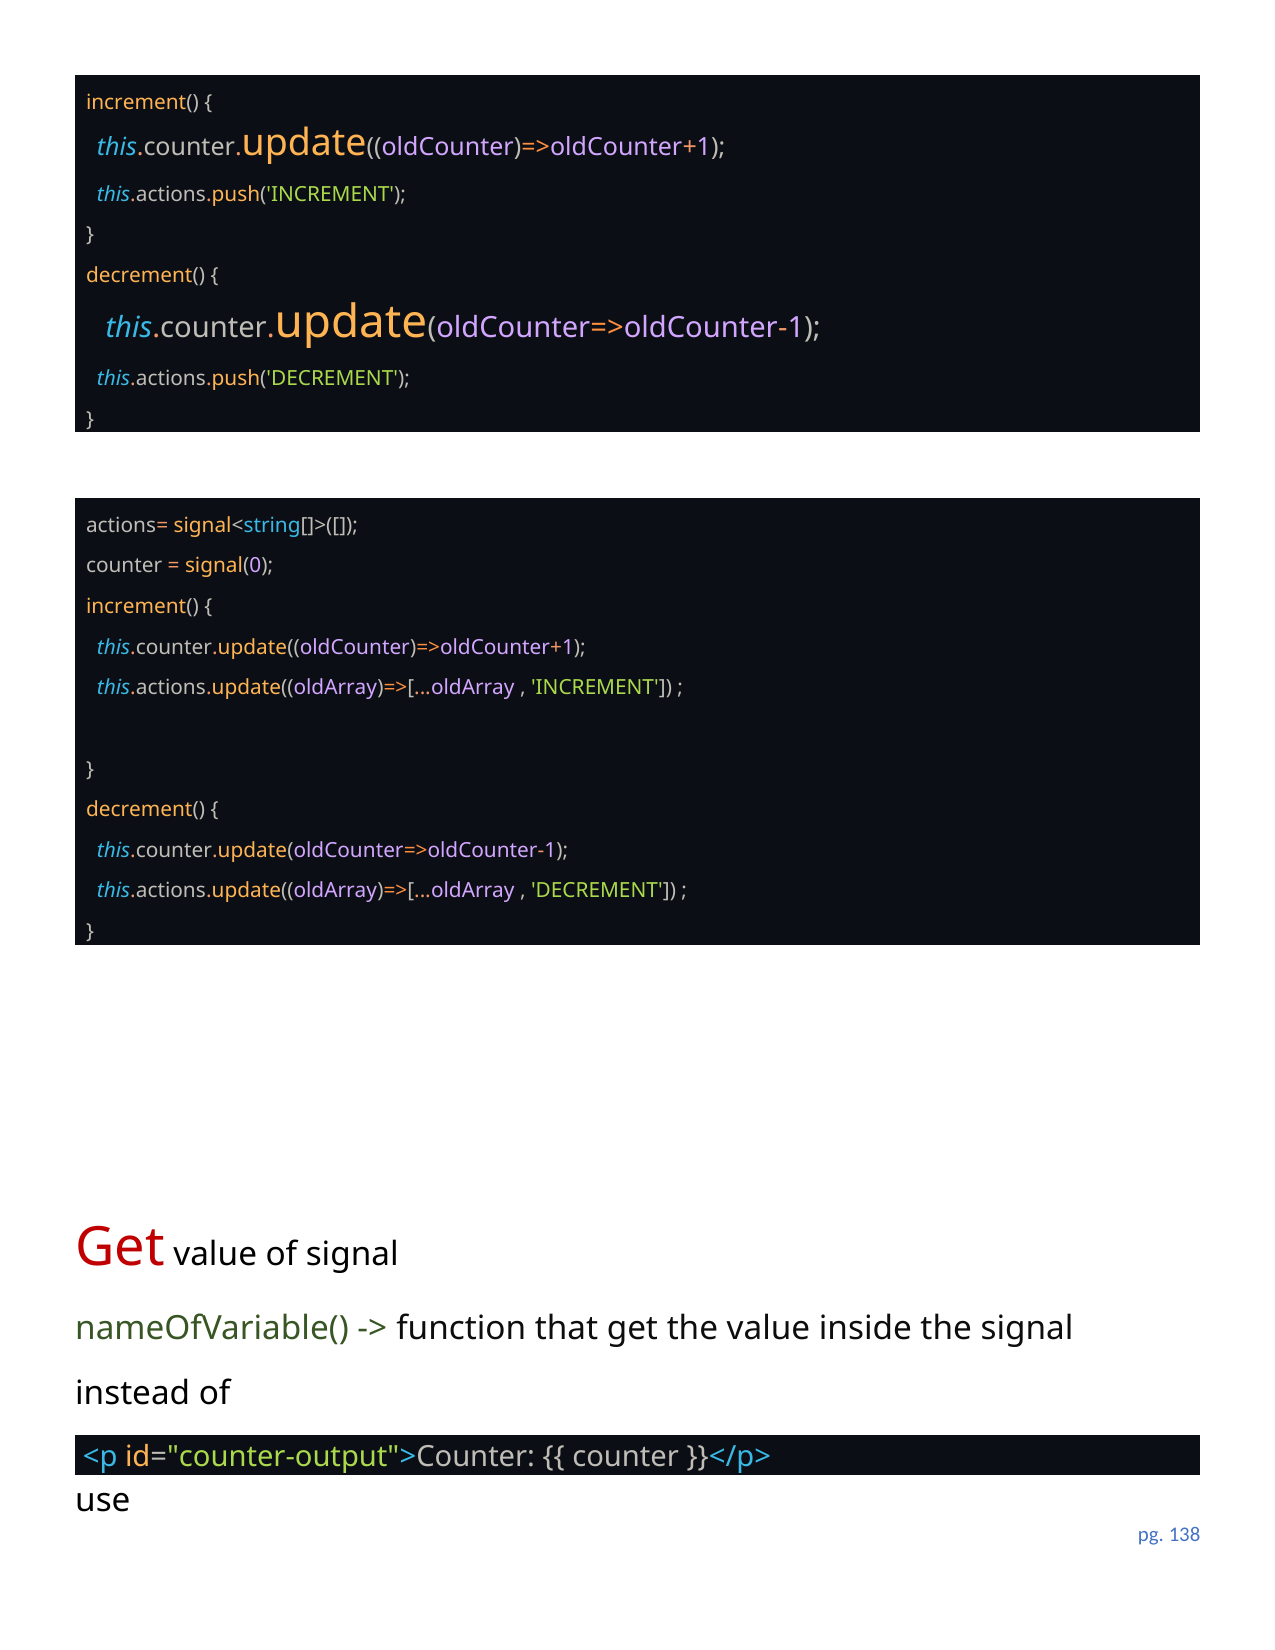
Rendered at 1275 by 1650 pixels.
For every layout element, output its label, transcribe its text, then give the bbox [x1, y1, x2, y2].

text this.counter.update(oldCounter=>oldCounter-1); [75, 823, 1200, 863]
text <p id="counter-output">Counter: {{ counter }}</p> [75, 1435, 1200, 1475]
text } [75, 742, 1200, 782]
text this.actions.update((oldArray)=>[...oldArray , 'DECREMENT']) ; [75, 863, 1200, 904]
text this.counter.update((oldCounter)=>oldCounter+1); [75, 620, 1200, 660]
text this.counter.update((oldCounter)=>oldCounter+1); [75, 116, 1200, 167]
text use [75, 1475, 1200, 1521]
text this.actions.push('INCREMENT'); [75, 167, 1200, 207]
text this.actions.push('DECREMENT'); [75, 351, 1200, 392]
text counter = signal(0); [75, 538, 1200, 579]
text increment() { [75, 579, 1200, 620]
text actions= signal<string[]>([]); [75, 498, 1200, 538]
text increment() { [75, 75, 1200, 116]
text } [75, 392, 1200, 432]
text nameOfVariable() -> function that get the value inside the signal [75, 1303, 1200, 1349]
text this.counter.update(oldCounter=>oldCounter-1); [75, 288, 1200, 351]
text decrement() { [75, 248, 1200, 288]
text instead of [75, 1369, 1200, 1414]
text } [75, 904, 1200, 945]
text this.actions.update((oldArray)=>[...oldArray , 'INCREMENT']) ; [75, 660, 1200, 701]
text Get value of signal [75, 1207, 1200, 1281]
text decrement() { [75, 782, 1200, 823]
text } [75, 207, 1200, 248]
